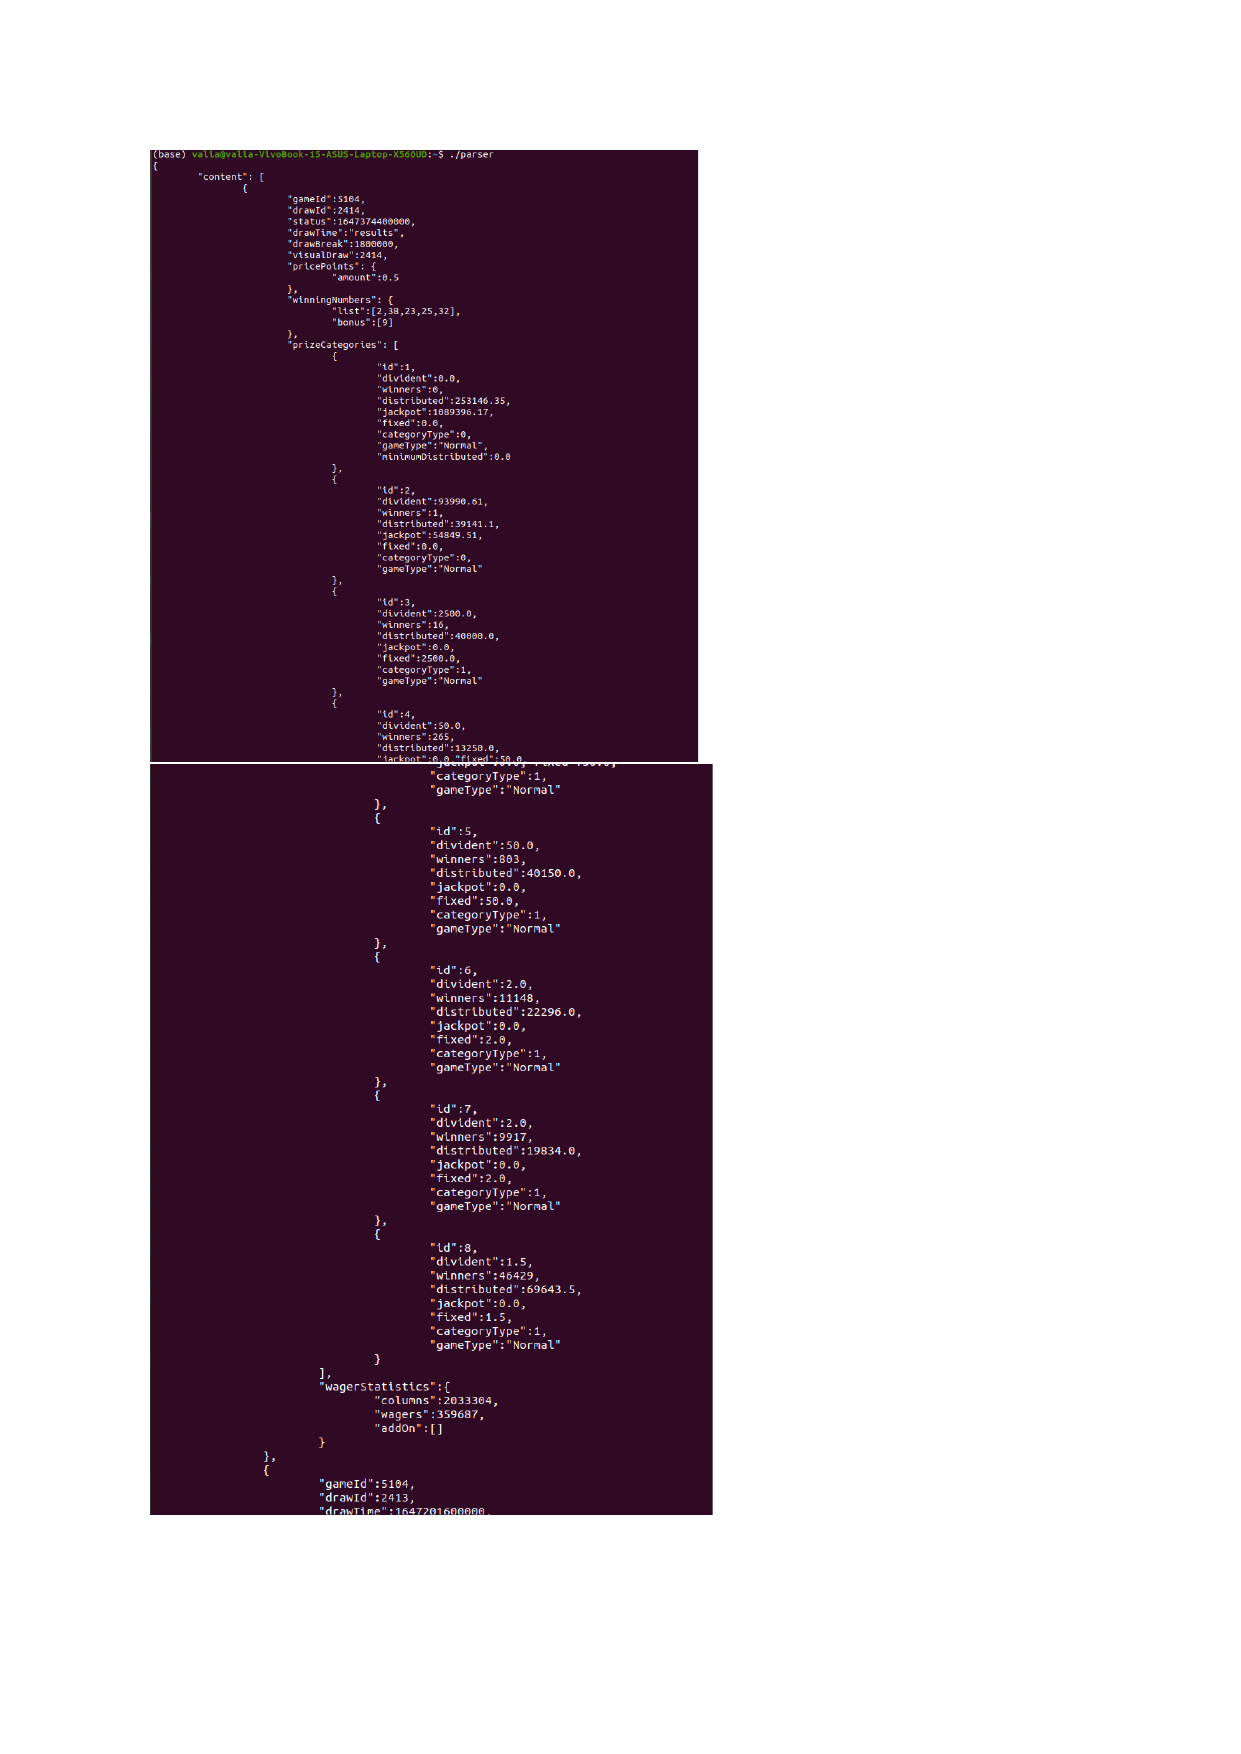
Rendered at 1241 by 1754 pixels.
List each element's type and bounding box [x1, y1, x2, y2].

picture [150, 764, 713, 1515]
picture [150, 150, 699, 762]
